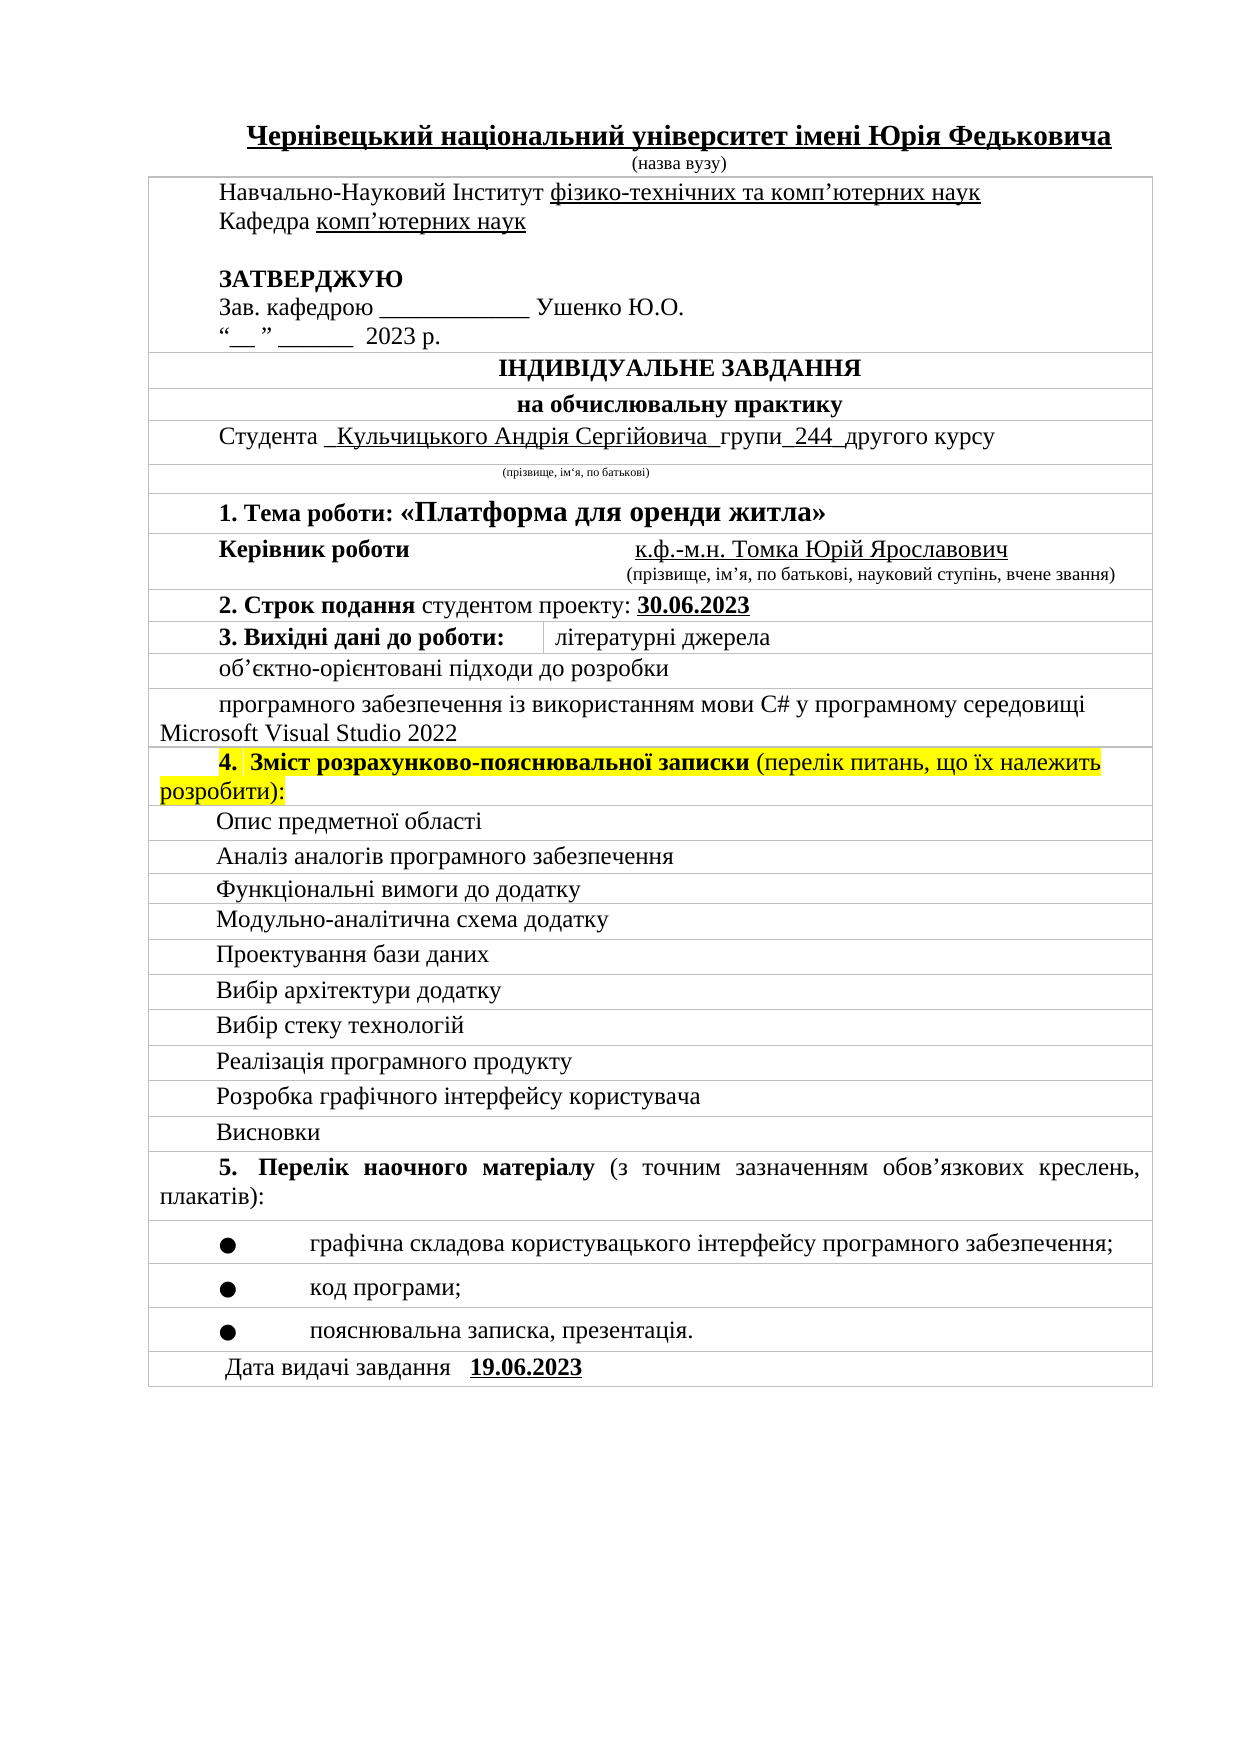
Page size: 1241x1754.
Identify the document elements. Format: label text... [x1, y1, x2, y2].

table_cell Вибір стеку технологій [149, 1010, 1152, 1045]
table_cell Аналіз аналогів програмного забезпечення [149, 841, 1152, 873]
table_cell Висновки [149, 1117, 1152, 1151]
table_cell 4. Зміст розрахунково-пояснювальної записки (перелік питань, що їх належить розробити): [285, 748, 1152, 805]
table_cell Студента _Кульчицького Андрія Сергійовича_групи_244_другого курсу [149, 421, 1152, 464]
table_cell Функціональні вимоги до додатку [149, 874, 1152, 903]
table_cell код програми; [149, 1264, 1152, 1307]
table_cell Керівник роботи к.ф.-м.н. Томка Юрій Ярославович (прізвище, ім’я, по батькові, науковий ступінь, вчене звання) [149, 534, 1152, 589]
table_cell об’єктно-орієнтовані підходи до розробки [149, 654, 1152, 688]
table_header Навчально-Науковий Інститут фізико-технічних та комп’ютерних наук Кафедра комп’ютерних наук ЗАТВЕРДЖУЮ Зав. кафедрою ____________ Ушенко Ю.О. “__ ” ______ 2023 р. [149, 178, 1152, 352]
table_cell (прізвище, ім‘я, по батькові) [149, 465, 1152, 493]
table_cell програмного забезпечення із використанням мови C# у програмному середовищі Microsoft Visual Studio 2022 [149, 689, 1152, 746]
table_cell 2. Строк подання студентом проекту: 30.06.2023 [149, 590, 1152, 621]
table_cell Модульно-аналітична схема додатку [149, 904, 1152, 938]
table_cell Опис предметної області [149, 806, 1152, 840]
table_cell 5. Перелік наочного матеріалу (з точним зазначенням обов’язкових креслень, плакатів): [149, 1152, 1152, 1219]
table_cell 1. Тема роботи: «Платформа для оренди житла» [149, 494, 1152, 533]
table_cell пояснювальна записка, презентація. [149, 1308, 1152, 1351]
table_cell літературні джерела [544, 622, 1152, 652]
table_cell Дата видачі завдання 19.06.2023 [149, 1352, 1152, 1386]
table_cell Розробка графічного інтерфейсу користувача [149, 1081, 1152, 1116]
table_cell Вибір архітектури додатку [149, 975, 1152, 1009]
text (назва вузу) [148, 152, 1152, 173]
table_cell ІНДИВІДУАЛЬНЕ ЗАВДАННЯ [149, 353, 1152, 388]
table_cell 3. Вихідні дані до роботи: [149, 622, 543, 652]
text Чернівецький національний університет імені Юрія Федьковича [148, 118, 1152, 152]
table_cell на обчислювальну практику [149, 389, 1152, 420]
table_cell графічна складова користувацького інтерфейсу програмного забезпечення; [149, 1221, 1152, 1263]
table_cell Проектування бази даних [149, 940, 1152, 974]
table_cell Реалізація програмного продукту [149, 1046, 1152, 1080]
